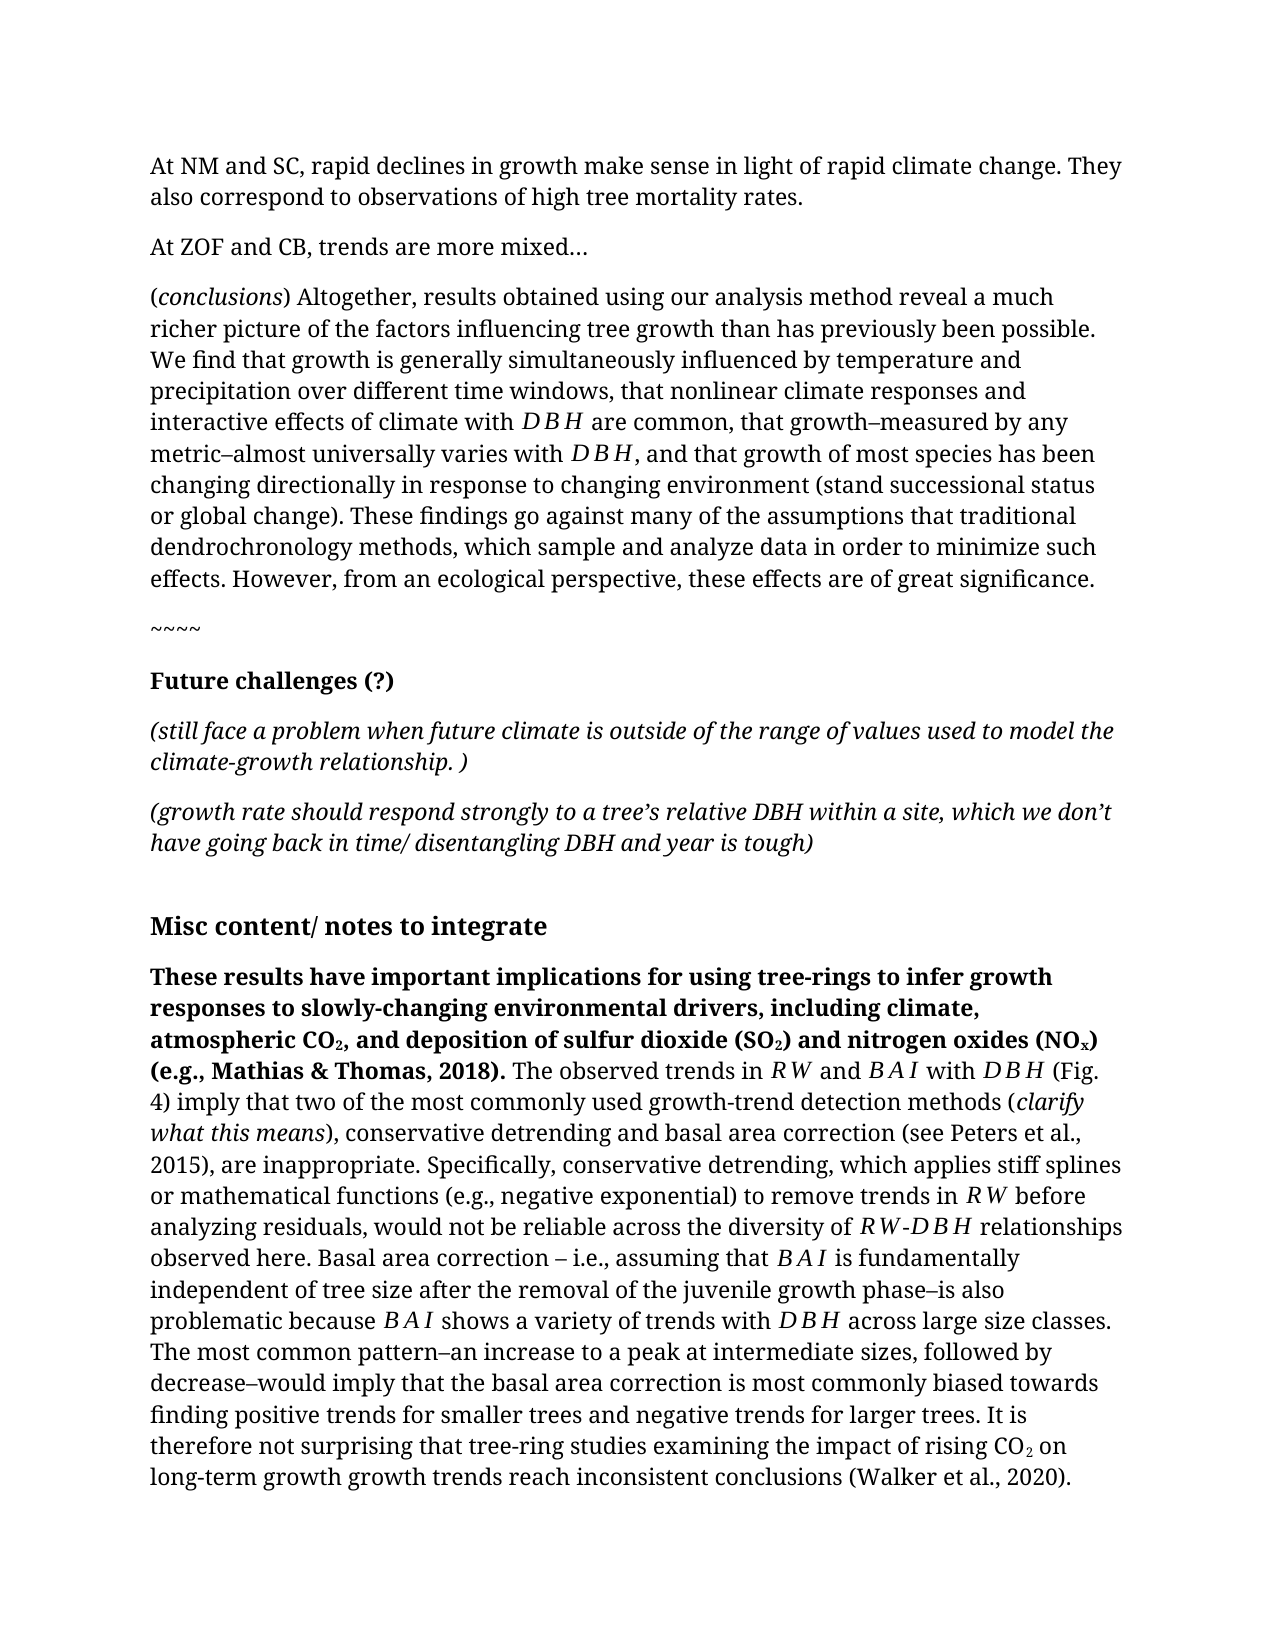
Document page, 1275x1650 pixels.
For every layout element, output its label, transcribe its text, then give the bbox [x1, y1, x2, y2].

subtitle Misc content/ notes to integrate [150, 908, 1125, 942]
text (still face a problem when future climate is outside of the range of values used to model the climate-growth relationship. ) [150, 714, 1125, 777]
text (conclusions) Altogether, results obtained using our analysis method reveal a much richer picture of the factors influencing tree growth than has previously been possible. We find that growth is generally simultaneously influenced by temperature and precipitation over different time windows, that nonlinear climate responses and interactive effects of climate with are common, that growth–measured by any metric–almost universally varies with , and that growth of most species has been changing directionally in response to changing environment (stand successional status or global change). These findings go against many of the assumptions that traditional dendrochronology methods, which sample and analyze data in order to minimize such effects. However, from an ecological perspective, these effects are of great significance. [150, 281, 1125, 594]
text At NM and SC, rapid declines in growth make sense in light of rapid climate change. They also correspond to observations of high tree mortality rates. [150, 150, 1125, 212]
text At ZOF and CB, trends are more mixed… [150, 231, 1125, 262]
text These results have important implications for using tree-rings to infer growth responses to slowly-changing environmental drivers, including climate, atmospheric CO2, and deposition of sulfur dioxide (SO2) and nitrogen oxides (NOx) (e.g., Mathias & Thomas, 2018). The observed trends in and with (Fig. 4) imply that two of the most commonly used growth-trend detection methods (clarify what this means), conservative detrending and basal area correction (see Peters et al., 2015), are inappropriate. Specifically, conservative detrending, which applies stiff splines or mathematical functions (e.g., negative exponential) to remove trends in before analyzing residuals, would not be reliable across the diversity of - relationships observed here. Basal area correction – i.e., assuming that is fundamentally independent of tree size after the removal of the juvenile growth phase–is also problematic because shows a variety of trends with across large size classes. The most common pattern–an increase to a peak at intermediate sizes, followed by decrease–would imply that the basal area correction is most commonly biased towards finding positive trends for smaller trees and negative trends for larger trees. It is therefore not surprising that tree-ring studies examining the impact of rising CO2 on long-term growth growth trends reach inconsistent conclusions (Walker et al., 2020). [150, 961, 1125, 1492]
text ~~~~ [150, 612, 1125, 644]
subtitle Future challenges (?) [150, 664, 1125, 696]
text (growth rate should respond strongly to a tree’s relative DBH within a site, which we don’t have going back in time/ disentangling DBH and year is tough) [150, 796, 1125, 858]
